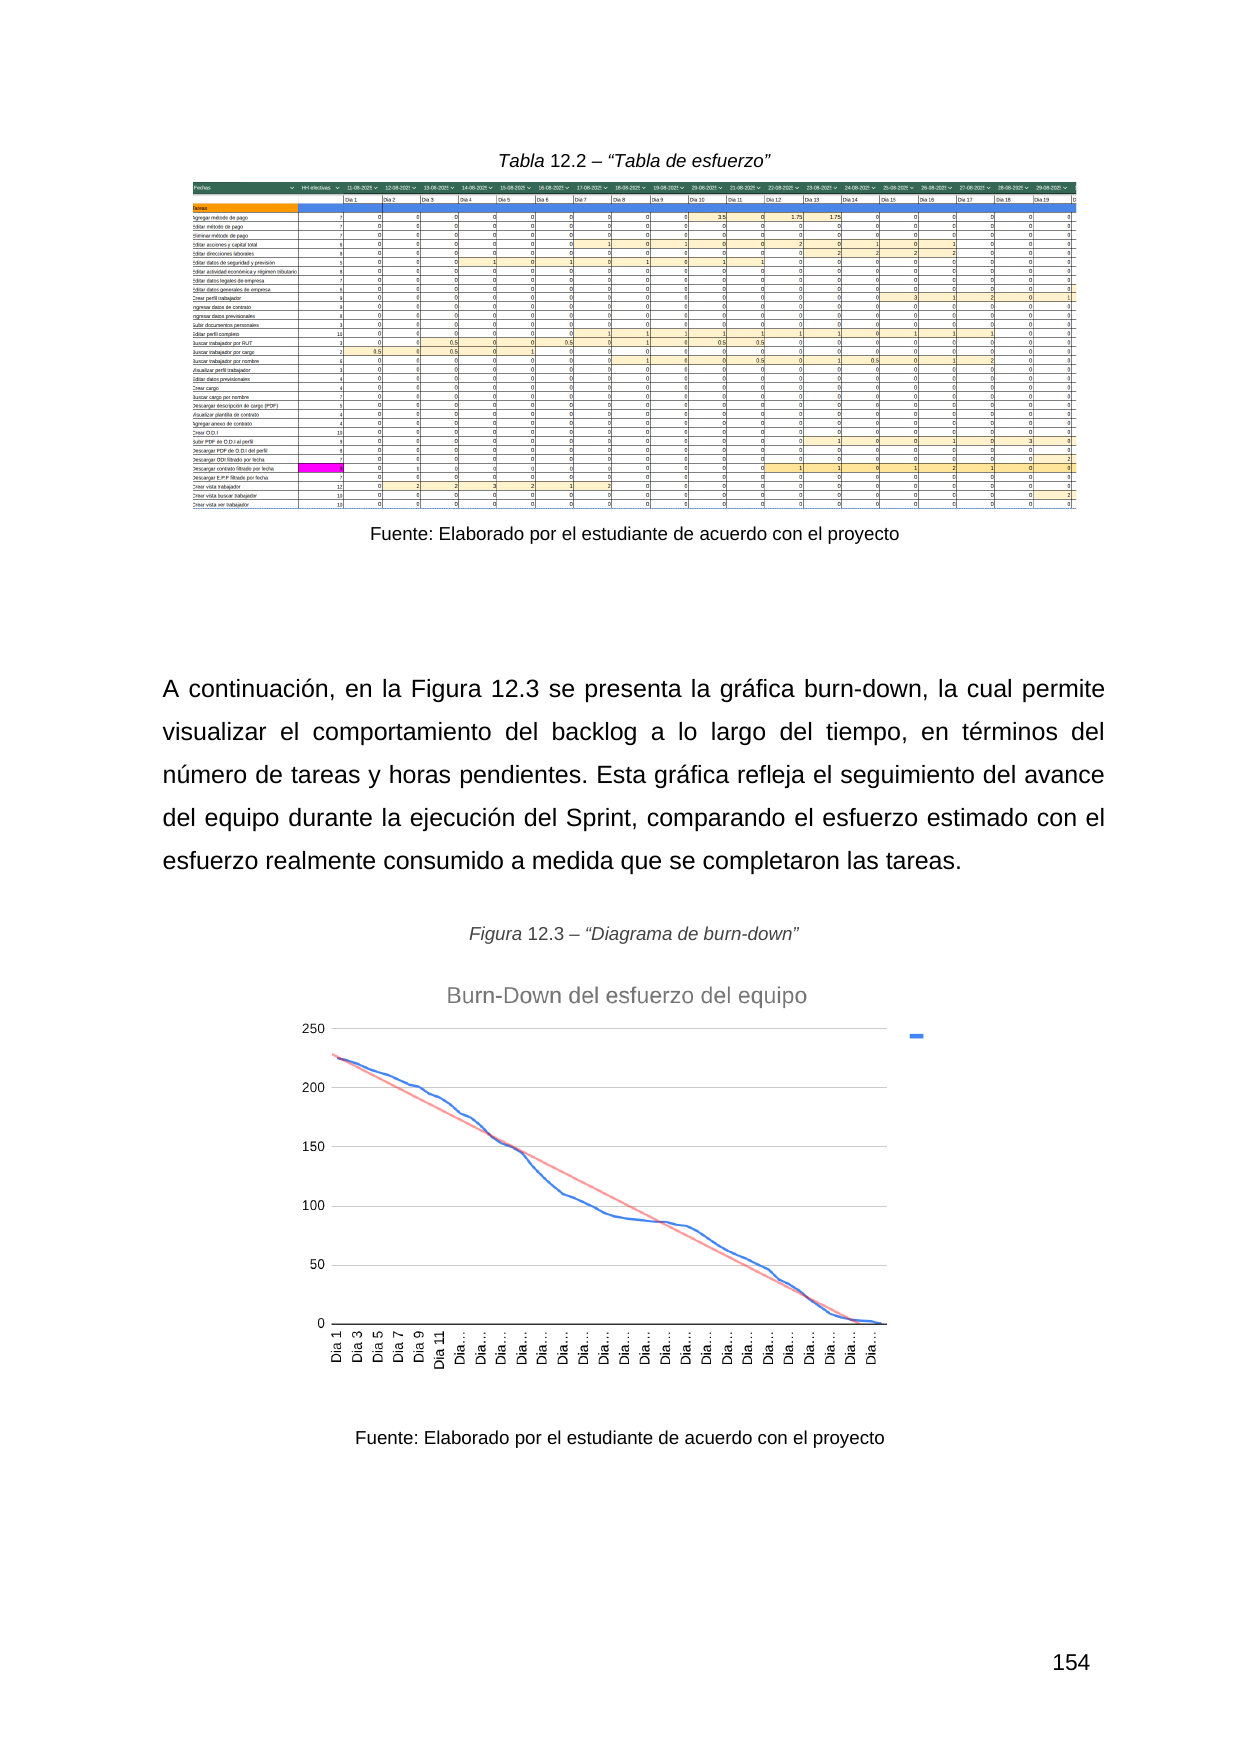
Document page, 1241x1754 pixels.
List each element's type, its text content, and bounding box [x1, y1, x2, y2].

picture [193, 182, 1077, 512]
subtitle Tabla 12.2 – “Tabla de esfuerzo” [162, 150, 1107, 172]
picture [280, 963, 973, 1391]
text A continuación, en la Figura 12.3 se presenta la gráfica burn-down, la cual permite visualizar el comportamiento del backlog a lo largo del tiempo, en términos del número de tareas y horas pendientes. Esta gráfica refleja el seguimiento del avance del equipo durante la ejecución del Sprint, comparando el esfuerzo estimado con el esfuerzo realmente consumido a medida que se completaron las tareas. [162, 673, 1107, 875]
text Fuente: Elaborado por el estudiante de acuerdo con el proyecto [133, 1427, 1107, 1448]
subtitle Figura 12.3 – “Diagrama de burn-down” [162, 922, 1107, 944]
